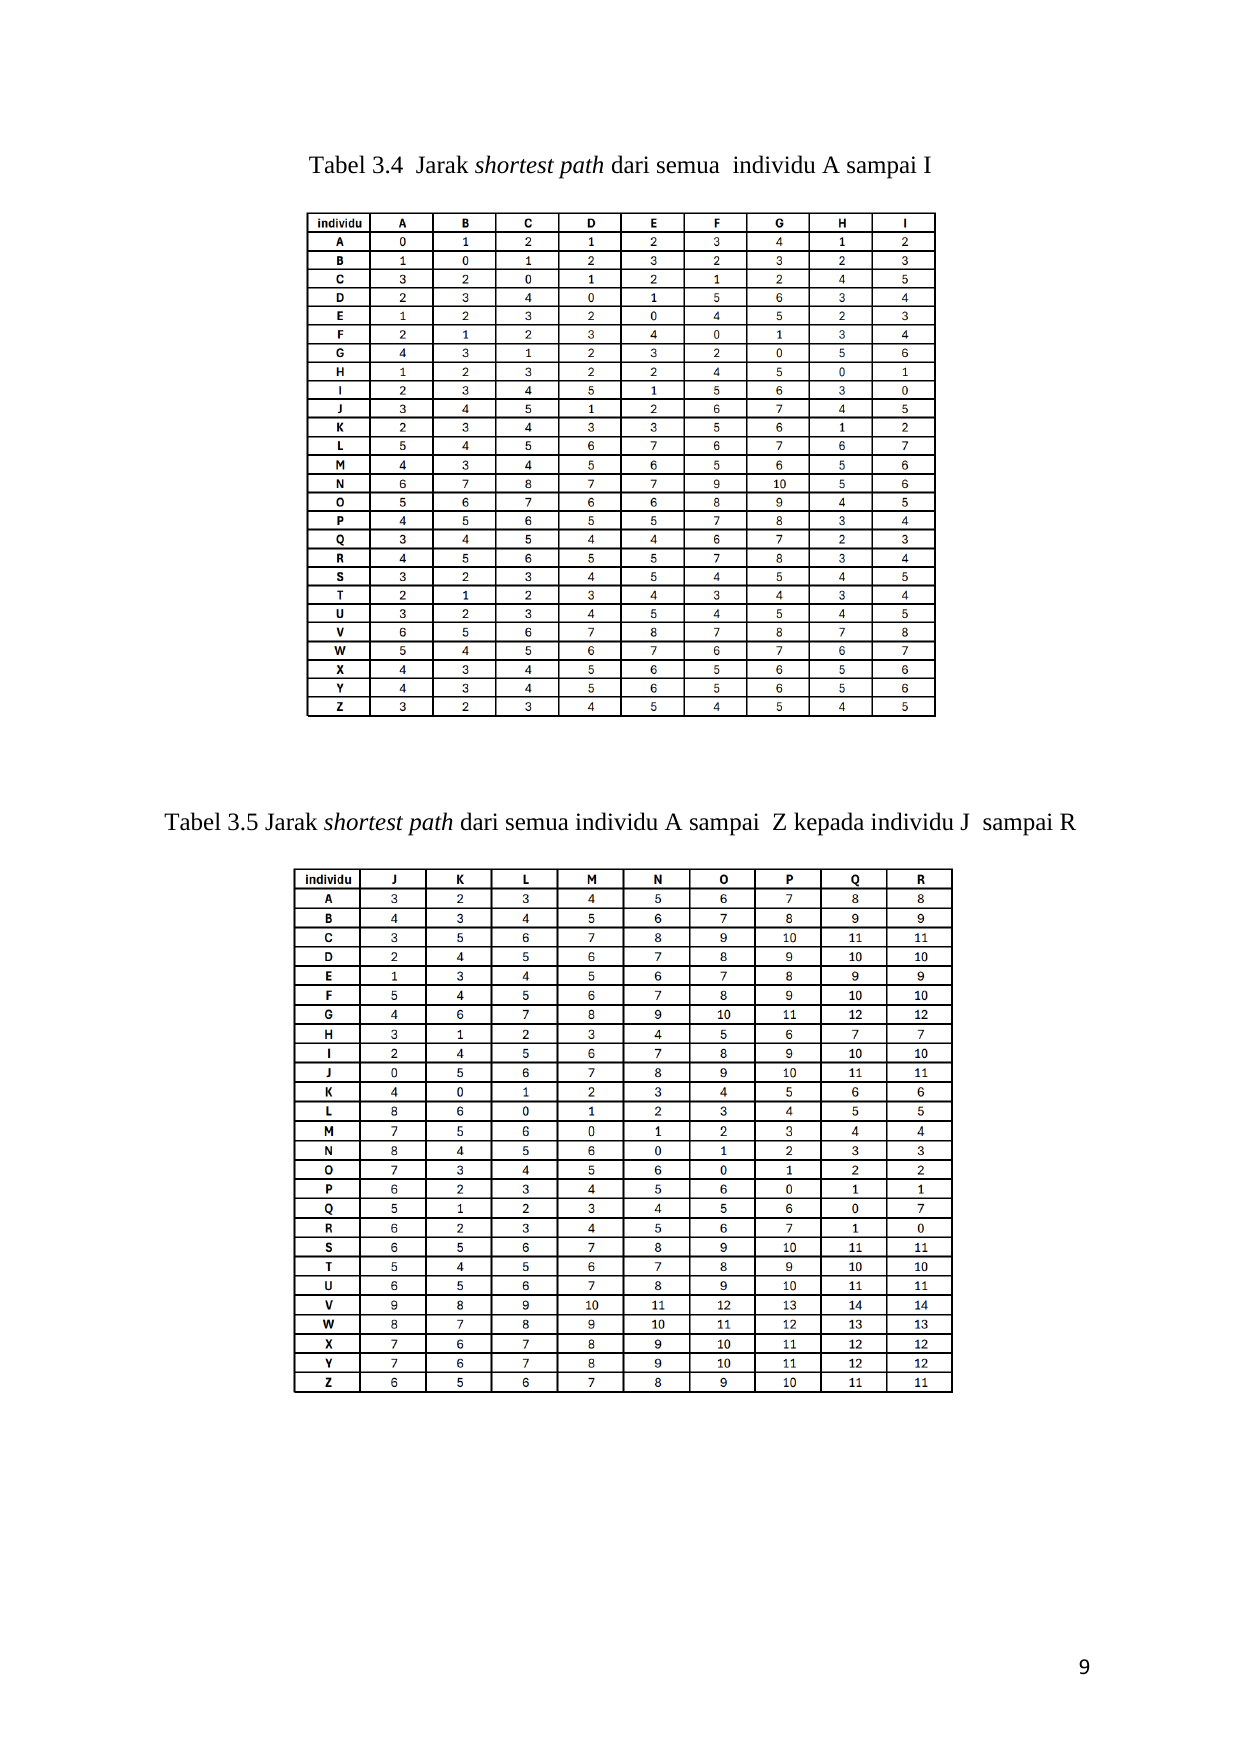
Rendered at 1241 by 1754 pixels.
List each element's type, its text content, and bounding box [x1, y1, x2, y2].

picture [287, 860, 953, 1394]
picture [302, 208, 939, 720]
subtitle Tabel 3.4 Jarak shortest path dari semua individu A sampai I [150, 150, 1090, 179]
subtitle Tabel 3.5 Jarak shortest path dari semua individu A sampai Z kepada individu J sampai R [150, 807, 1090, 836]
